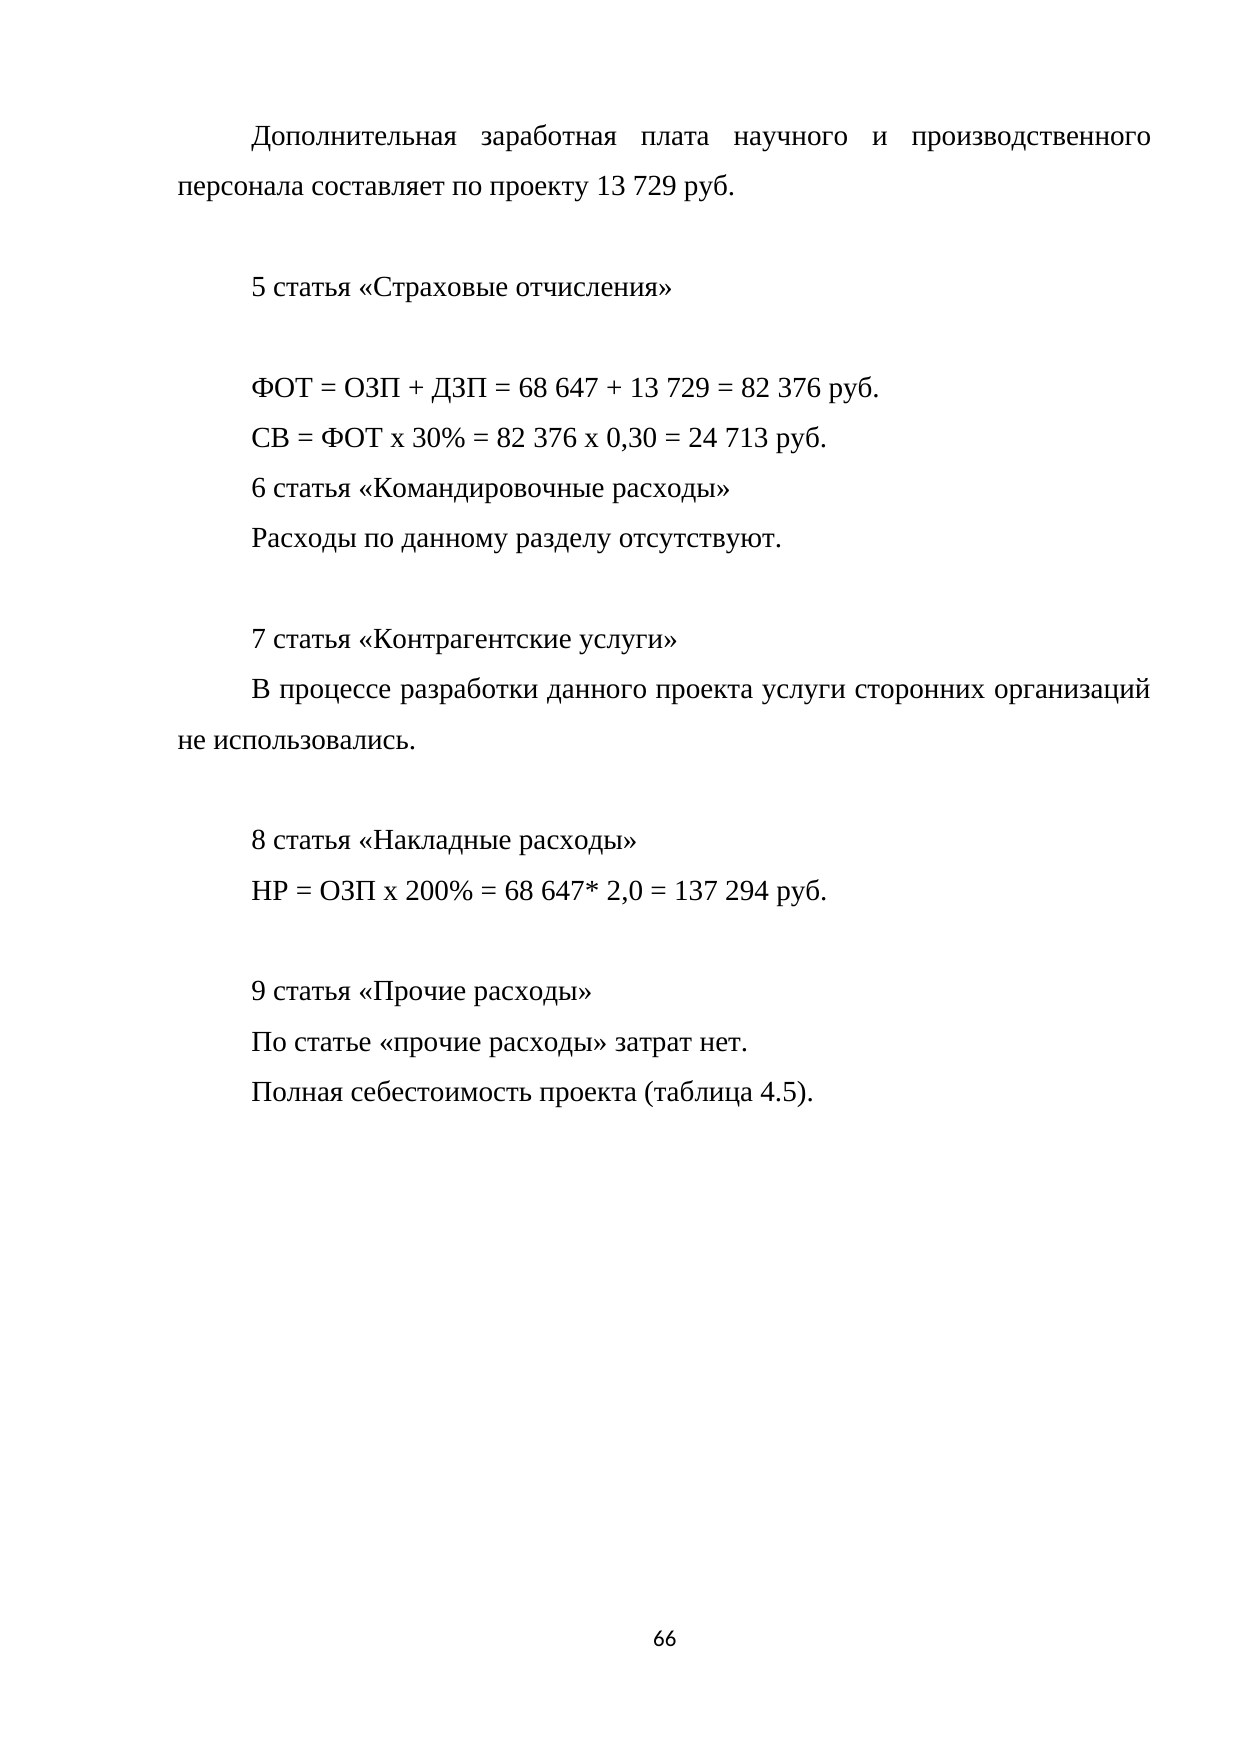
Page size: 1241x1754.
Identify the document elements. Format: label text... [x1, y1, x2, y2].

text По статье «прочие расходы» затрат нет. [177, 1024, 1152, 1057]
list 5 статья «Страховые отчисления» [177, 269, 1152, 303]
list 7 статья «Контрагентские услуги» [177, 621, 1152, 655]
list 8 статья «Накладные расходы» [177, 822, 1152, 856]
text В процессе разработки данного проекта услуги сторонних организаций не использовались. [177, 672, 1152, 755]
list 6 статья «Командировочные расходы» [177, 470, 1152, 504]
text НР = ОЗП х 200% = 68 647* 2,0 = 137 294‬‬‬ руб. [177, 873, 1152, 906]
text Полная себестоимость проекта (таблица 4.5). [177, 1074, 1152, 1108]
text СВ = ФОТ х 30% = 82 376 х 0,30 = 24 713‬ руб. [177, 420, 1152, 453]
list 9 статья «Прочие расходы» [177, 973, 1152, 1007]
text Дополнительная заработная плата научного и производственного персонала составляет по проекту 13 729 руб. [177, 118, 1152, 202]
text Расходы по данному разделу отсутствуют. [177, 521, 1152, 554]
text ФОТ = ОЗП + ДЗП = 68 647 + 13 729‬ = 82 376‬ руб. [177, 370, 1152, 403]
